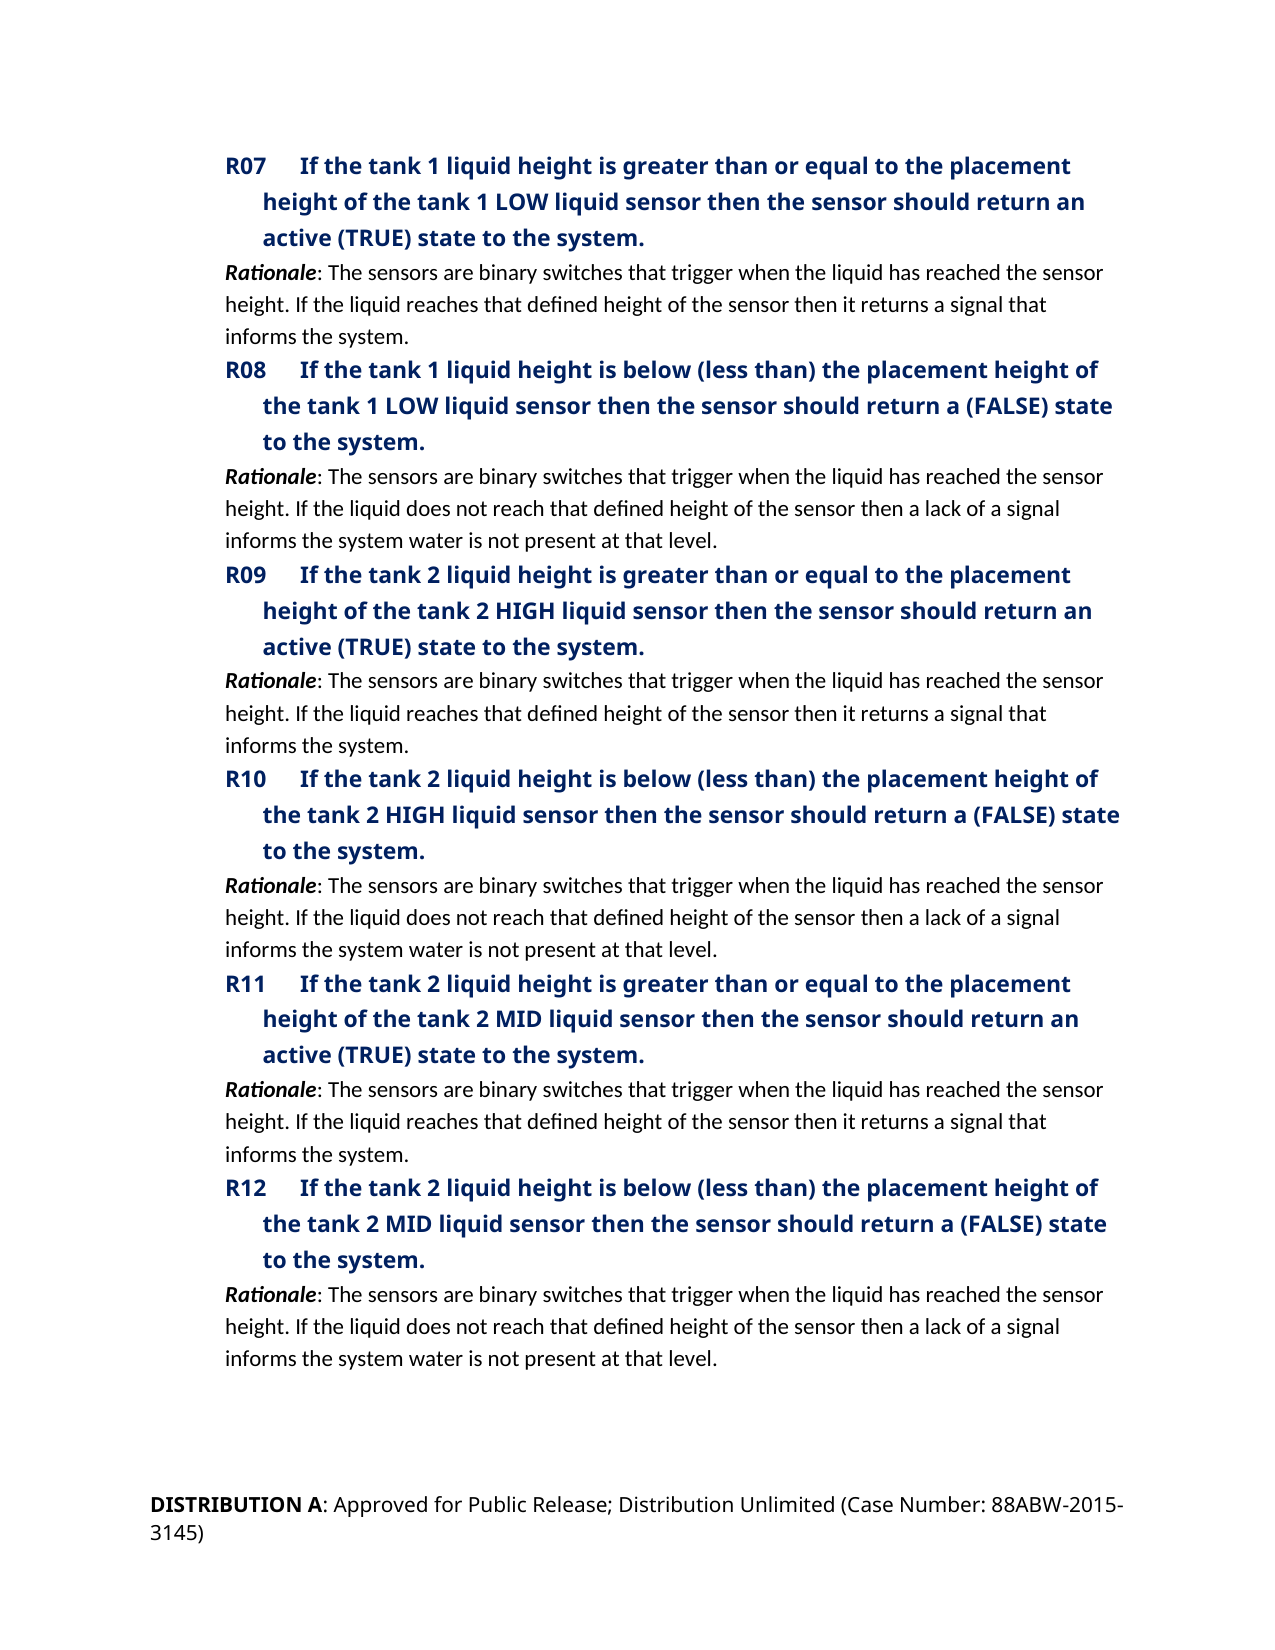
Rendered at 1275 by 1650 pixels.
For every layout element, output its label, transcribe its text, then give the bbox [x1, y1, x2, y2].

subtitle If the tank 1 liquid height is below (less than) the placement height of the tank 1 LOW liquid sensor then the sensor should return a (FALSE) state to the system. [225, 354, 1125, 457]
subtitle If the tank 2 liquid height is greater than or equal to the placement height of the tank 2 MID liquid sensor then the sensor should return an active (TRUE) state to the system. [225, 967, 1125, 1071]
subtitle If the tank 2 liquid height is below (less than) the placement height of the tank 2 HIGH liquid sensor then the sensor should return a (FALSE) state to the system. [225, 763, 1125, 866]
subtitle If the tank 2 liquid height is below (less than) the placement height of the tank 2 MID liquid sensor then the sensor should return a (FALSE) state to the system. [225, 1172, 1125, 1275]
subtitle If the tank 2 liquid height is greater than or equal to the placement height of the tank 2 HIGH liquid sensor then the sensor should return an active (TRUE) state to the system. [225, 559, 1125, 662]
subtitle If the tank 1 liquid height is greater than or equal to the placement height of the tank 1 LOW liquid sensor then the sensor should return an active (TRUE) state to the system. [225, 150, 1125, 253]
